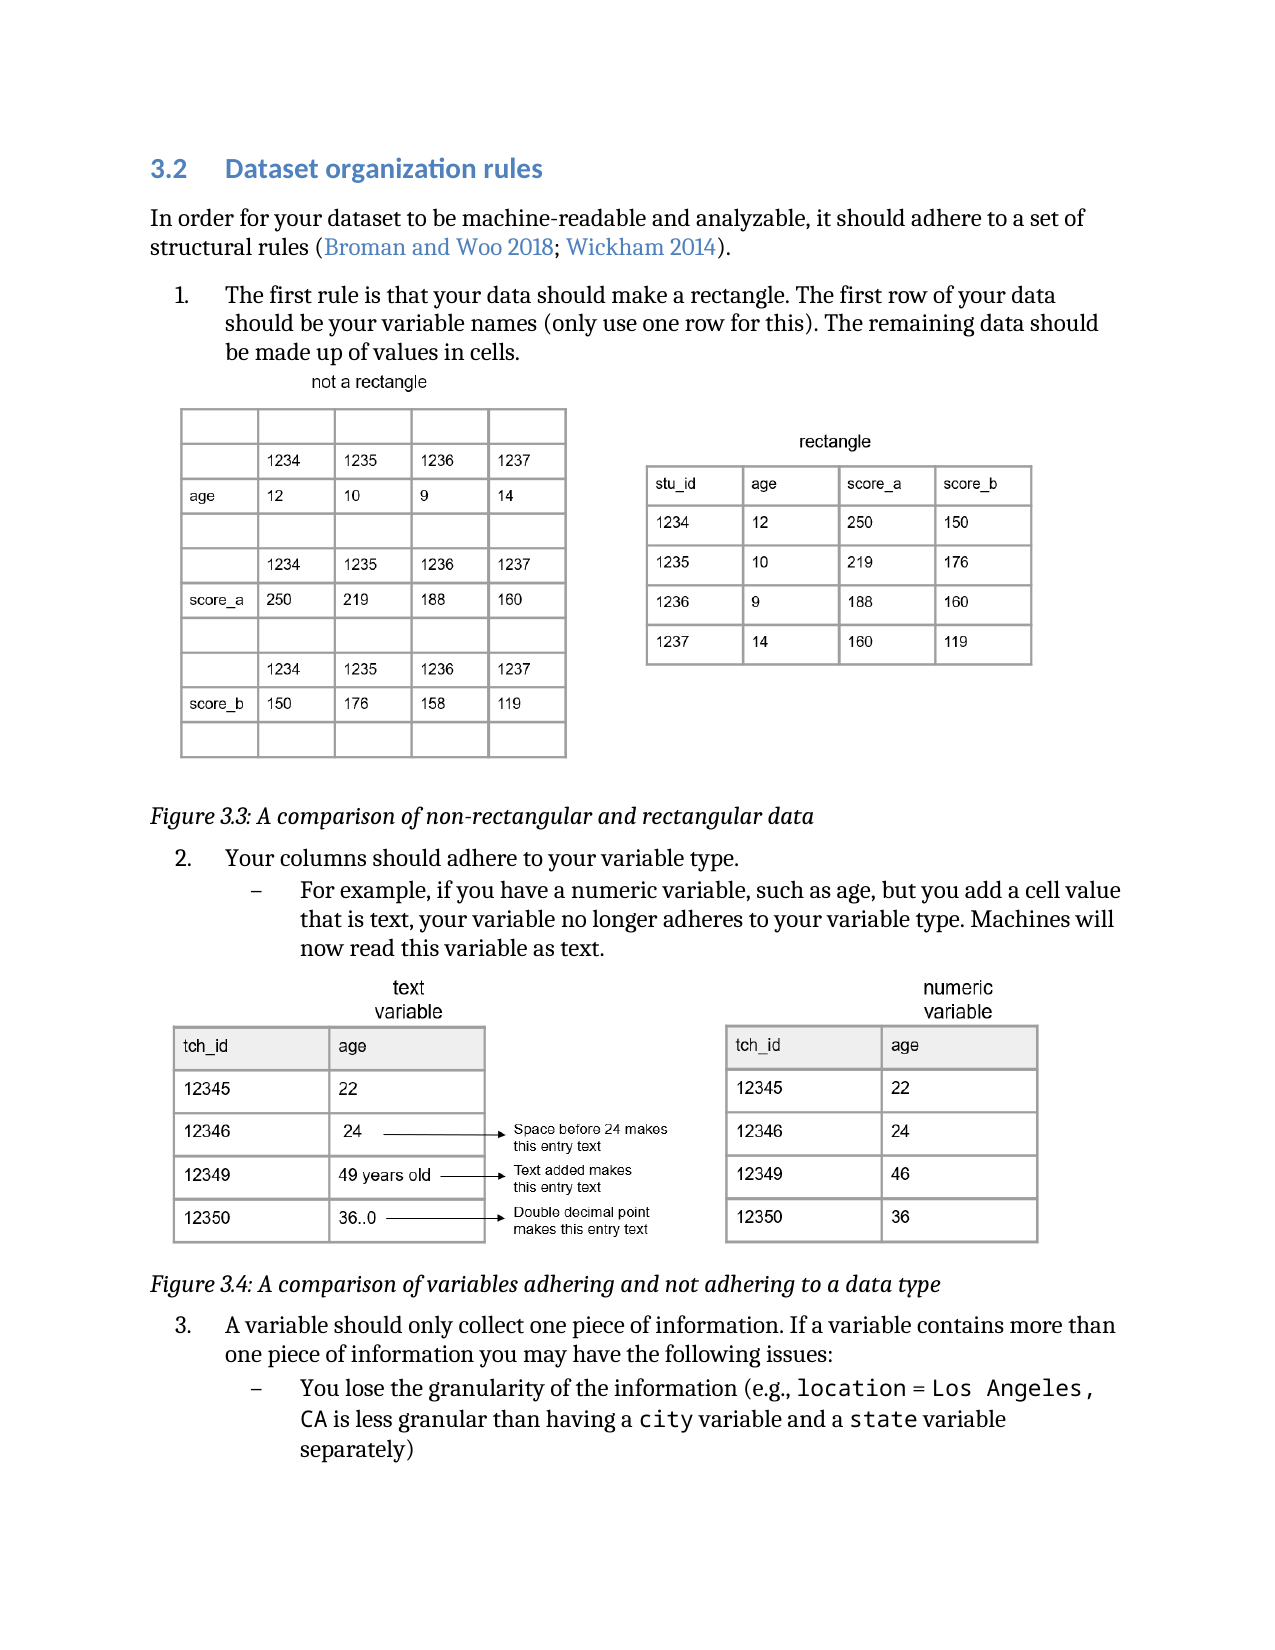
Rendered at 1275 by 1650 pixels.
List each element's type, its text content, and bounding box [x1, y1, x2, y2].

text In order for your dataset to be machine-readable and analyzable, it should adhere to a set of structural rules (Broman and Woo 2018; Wickham 2014). [150, 204, 1125, 262]
picture [168, 966, 1044, 1249]
list Your columns should adhere to your variable type. [175, 843, 1125, 872]
text Figure 3.3: A comparison of non-rectangular and rectangular data [150, 802, 1125, 831]
list For example, if you have a numeric variable, such as age, but you add a cell value that is text, your variable no longer adheres to your variable type. Machines will now read this variable as text. [250, 876, 1125, 962]
list The first rule is that your data should make a rectangle. The first row of your data should be your variable names (only use one row for this). The remaining data should be made up of values in cells. [175, 281, 1125, 367]
text Figure 3.4: A comparison of variables adhering and not adhering to a data type [150, 1269, 1125, 1298]
list You lose the granularity of the information (e.g., location = Los Angeles, CA is less granular than having a city variable and a state variable separately) [250, 1372, 1125, 1463]
subtitle 3.2 Dataset organization rules [150, 150, 1125, 186]
picture [168, 370, 1044, 782]
list A variable should only collect one piece of information. If a variable contains more than one piece of information you may have the following issues: [175, 1311, 1125, 1368]
